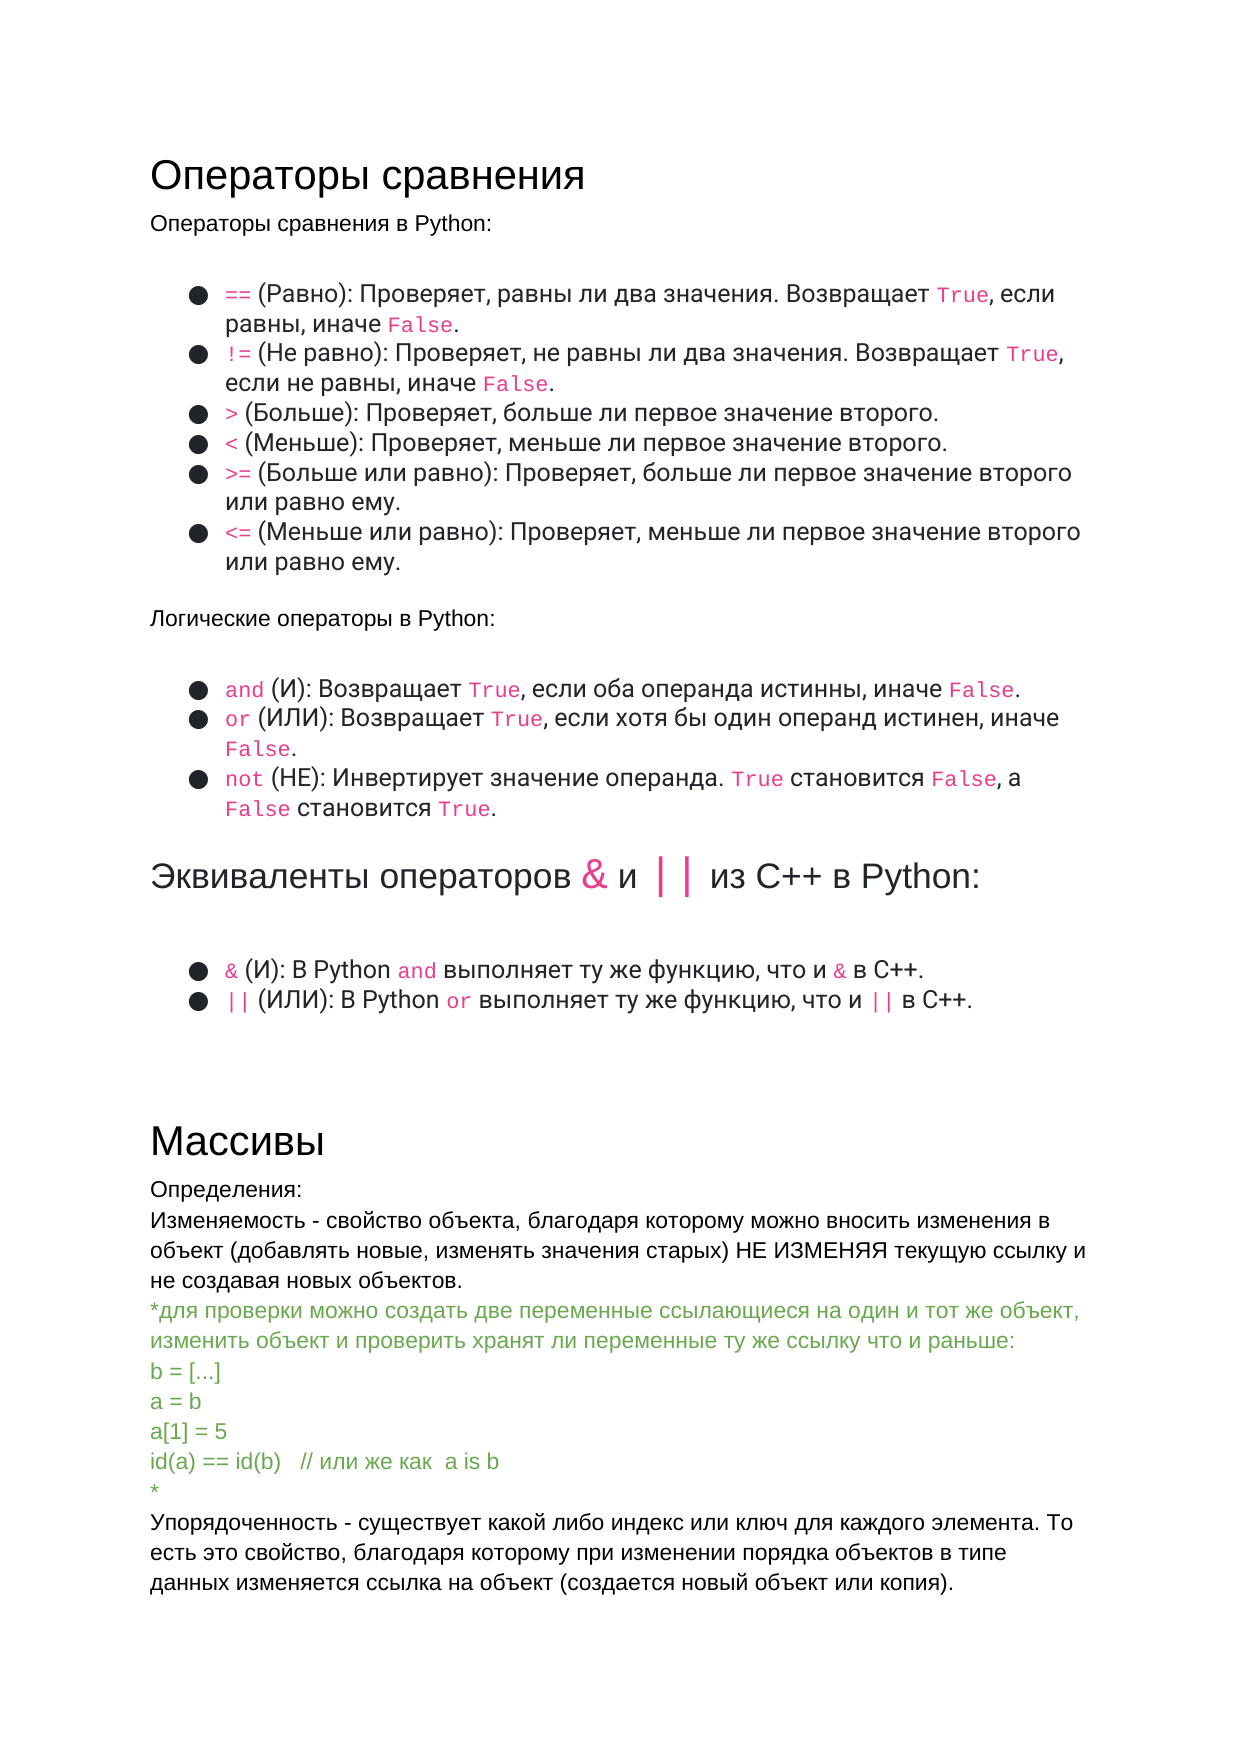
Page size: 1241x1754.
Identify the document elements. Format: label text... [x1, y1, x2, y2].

text Эквиваленты операторов & и || из C++ в Python: [150, 852, 1090, 901]
list || (ИЛИ): В Python or выполняет ту же функцию, что и || в C++. [187, 985, 1090, 1015]
list != (Не равно): Проверяет, не равны ли два значения. Возвращает True, если не равны, иначе False. [187, 339, 1090, 398]
text Операторы сравнения в Python: [150, 210, 1090, 237]
text a = b [150, 1388, 1090, 1414]
list or (ИЛИ): Возвращает True, если хотя бы один операнд истинен, иначе False. [187, 703, 1090, 763]
list >= (Больше или равно): Проверяет, больше ли первое значение второго или равно ему. [187, 458, 1090, 517]
subtitle Массивы [150, 1116, 1090, 1164]
text Определения: [150, 1176, 1090, 1203]
text * [150, 1478, 1090, 1505]
list & (И): В Python and выполняет ту же функцию, что и & в C++. [187, 955, 1090, 985]
text *для проверки можно создать две переменные ссылающиеся на один и тот же объект, изменить объект и проверить хранят ли переменные ту же ссылку что и раньше: [150, 1297, 1090, 1354]
text Упорядоченность - существует какой либо индекс или ключ для каждого элемента. То есть это свойство, благодаря которому при изменении порядка объектов в типе данных изменяется ссылка на объект (создается новый объект или копия). [150, 1509, 1090, 1596]
text id(a) == id(b) // или же как a is b [150, 1448, 1090, 1475]
subtitle Операторы сравнения [150, 150, 1090, 198]
text Логические операторы в Python: [150, 605, 1090, 631]
list <= (Меньше или равно): Проверяет, меньше ли первое значение второго или равно ему. [187, 517, 1090, 576]
list < (Меньше): Проверяет, меньше ли первое значение второго. [187, 428, 1090, 458]
list not (НЕ): Инвертирует значение операнда. True становится False, а False становится True. [187, 763, 1090, 823]
list and (И): Возвращает True, если оба операнда истинны, иначе False. [187, 674, 1090, 703]
text Изменяемость - свойство объекта, благодаря которому можно вносить изменения в объект (добавлять новые, изменять значения старых) НЕ ИЗМЕНЯЯ текущую ссылку и не создавая новых объектов. [150, 1207, 1090, 1293]
list == (Равно): Проверяет, равны ли два значения. Возвращает True, если равны, иначе False. [187, 279, 1090, 339]
text a[1] = 5 [150, 1418, 1090, 1444]
list > (Больше): Проверяет, больше ли первое значение второго. [187, 398, 1090, 428]
text b = [...] [150, 1358, 1090, 1384]
